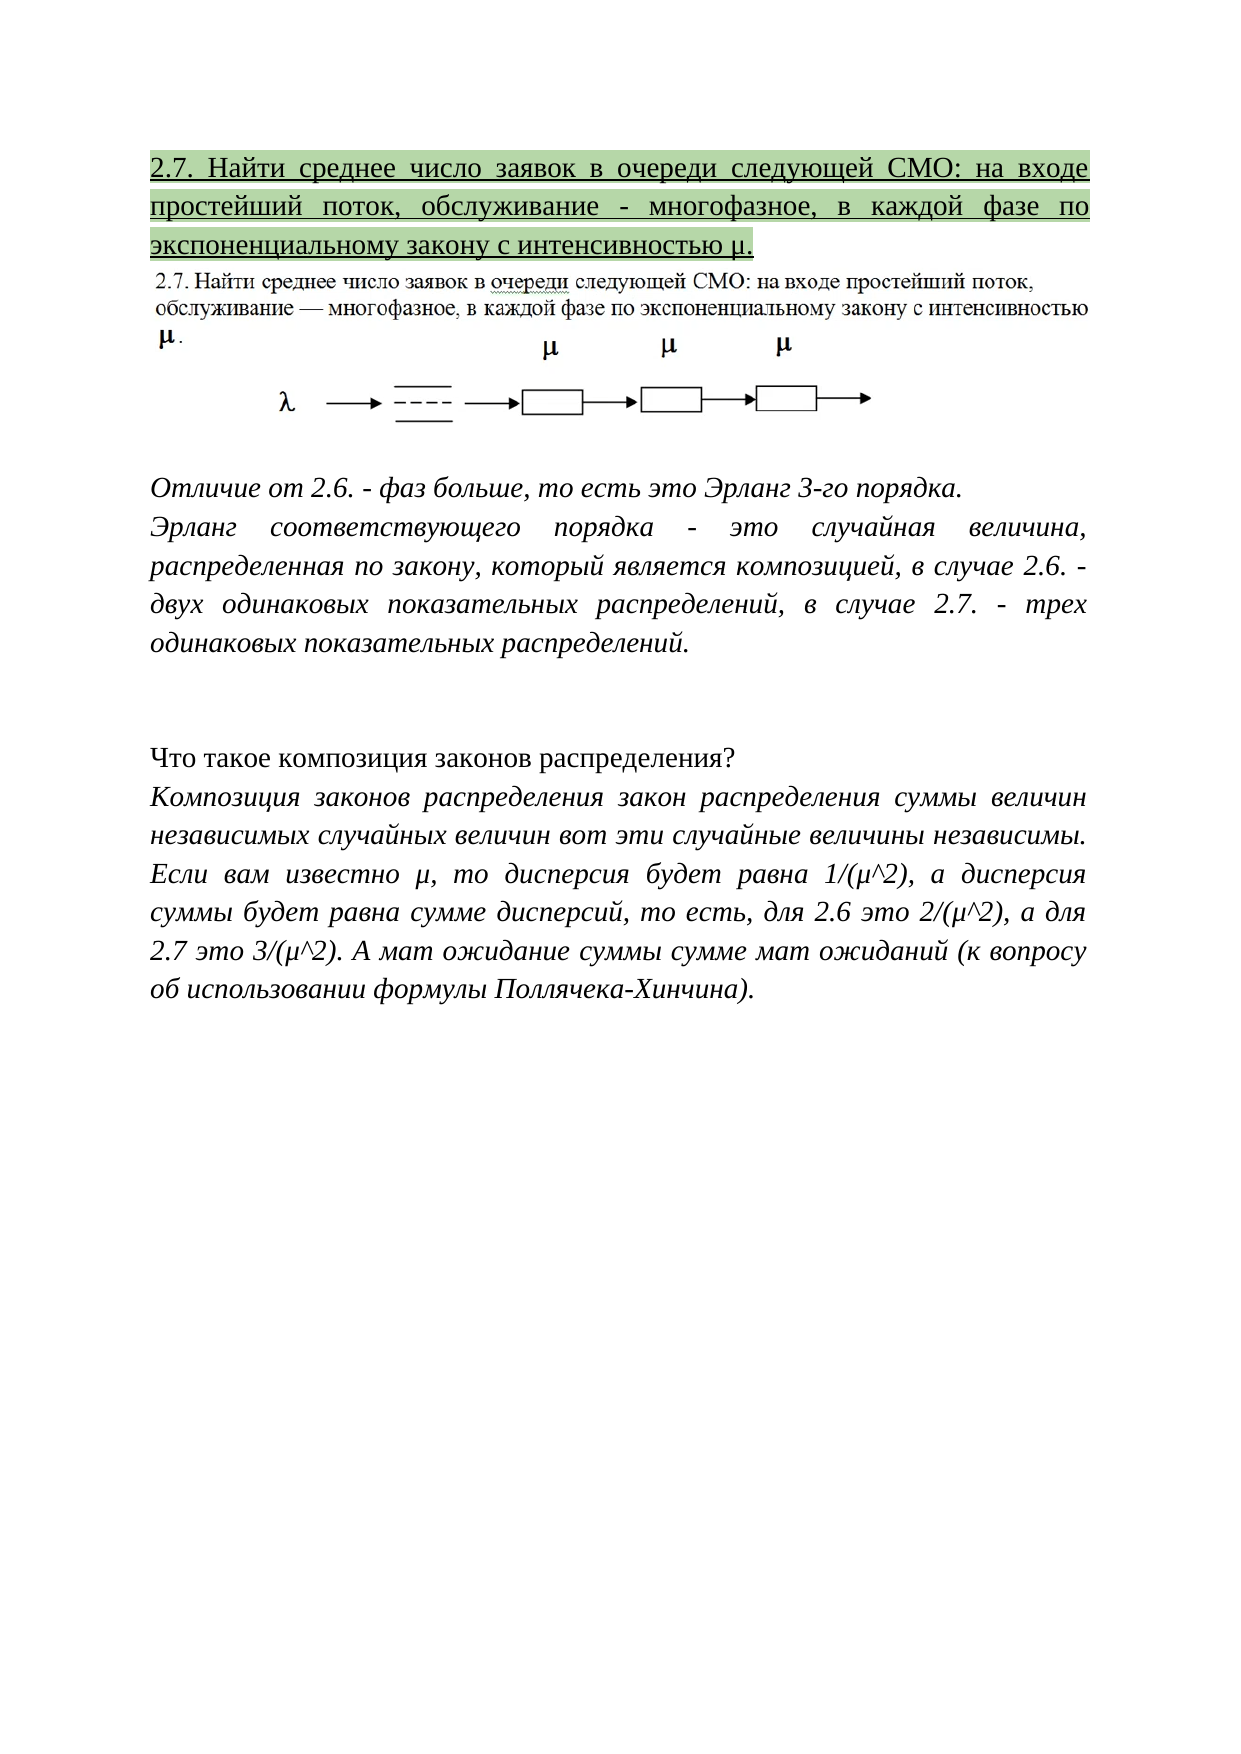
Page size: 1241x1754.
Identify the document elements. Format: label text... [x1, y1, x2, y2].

picture [150, 265, 1091, 429]
text Эрланг соответствующего порядка - это случайная величина, распределенная по закону, который является композицией, в случае 2.6. - двух одинаковых показательных распределений, в случае 2.7. - трех одинаковых показательных распределений. [150, 509, 1090, 658]
text Отличие от 2.6. - фаз больше, то есть это Эрланг 3-го порядка. [150, 471, 1090, 504]
text 2.7. Найти среднее число заявок в очереди следующей СМО: на входе простейший поток, обслуживание - многофазное, в каждой фазе по экспоненциальному закону с интенсивностью μ. [150, 222, 1090, 261]
text Композиция законов распределения закон распределения суммы величин независимых случайных величин вот эти случайные величины независимы. Если вам известно μ, то дисперсия будет равна 1/(μ^2), а дисперсия суммы будет равна сумме дисперсий, то есть, для 2.6 это 2/(μ^2), а для 2.7 это 3/(μ^2). А мат ожидание суммы сумме мат ожиданий (к вопросу об использовании формулы Поллячека-Хинчина). [150, 779, 1090, 1005]
text Что такое композиция законов распределения? [150, 740, 1090, 774]
